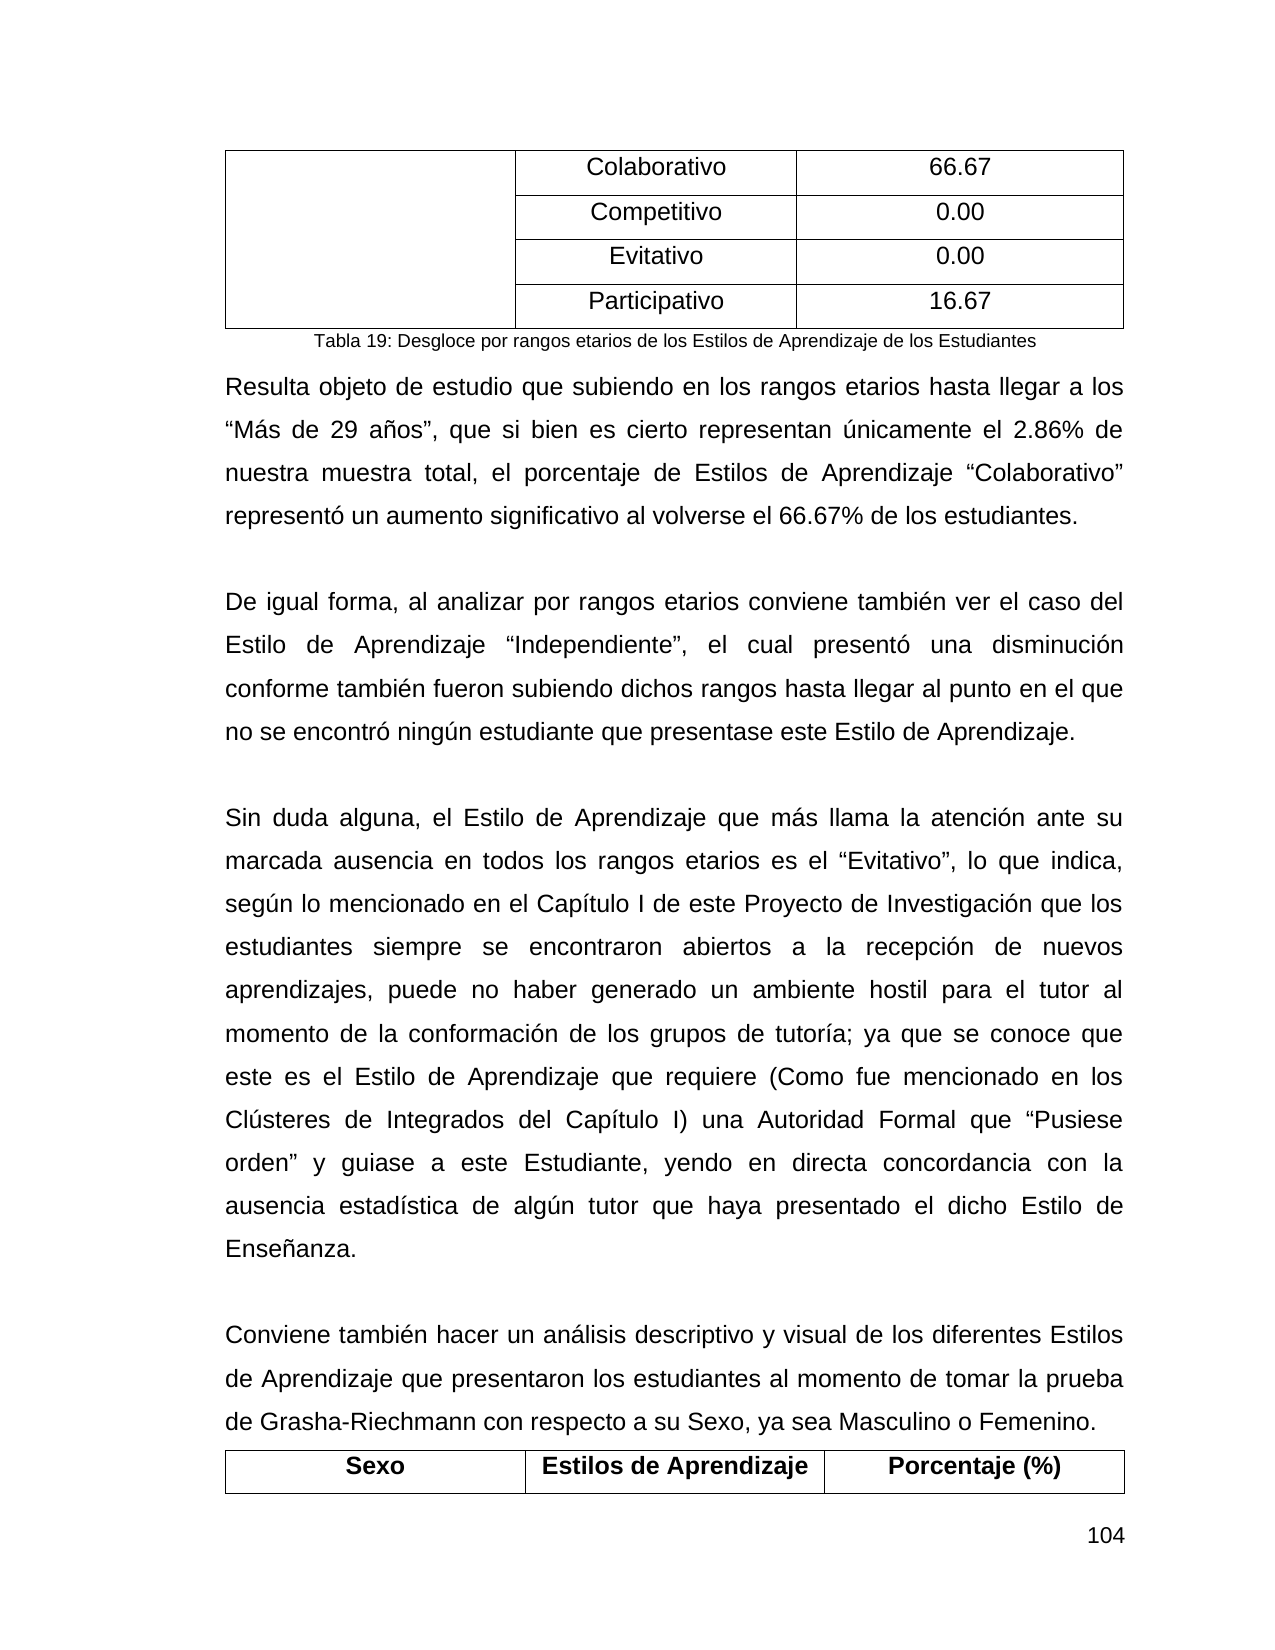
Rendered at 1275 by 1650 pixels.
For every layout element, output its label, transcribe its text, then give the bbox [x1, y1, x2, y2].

text Tabla 19: Desgloce por rangos etarios de los Estilos de Aprendizaje de los Estudiantes [225, 329, 1125, 351]
text De igual forma, al analizar por rangos etarios conviene también ver el caso del Estilo de Aprendizaje “Independiente”, el cual presentó una disminución conforme también fueron subiendo dichos rangos hasta llegar al punto en el que no se encontró ningún estudiante que presentase este Estilo de Aprendizaje. [225, 587, 1125, 746]
table_header Porcentaje (%) [825, 1451, 1124, 1493]
table_cell 0.00 [797, 196, 1123, 239]
text Resulta objeto de estudio que subiendo en los rangos etarios hasta llegar a los “Más de 29 años”, que si bien es cierto representan únicamente el 2.86% de nuestra muestra total, el porcentaje de Estilos de Aprendizaje “Colaborativo” representó un aumento significativo al volverse el 66.67% de los estudiantes. [225, 372, 1125, 530]
table_cell 66.67 [797, 151, 1123, 194]
table_cell Competitivo [516, 196, 796, 239]
table_header Estilos de Aprendizaje [526, 1451, 824, 1493]
table_cell 0.00 [797, 240, 1123, 284]
table_header Sexo [226, 1451, 525, 1493]
table_cell 16.67 [797, 285, 1123, 328]
text Conviene también hacer un análisis descriptivo y visual de los diferentes Estilos de Aprendizaje que presentaron los estudiantes al momento de tomar la prueba de Grasha-Riechmann con respecto a su Sexo, ya sea Masculino o Femenino. [225, 1321, 1125, 1436]
table_cell Colaborativo [516, 151, 796, 194]
text Sin duda alguna, el Estilo de Aprendizaje que más llama la atención ante su marcada ausencia en todos los rangos etarios es el “Evitativo”, lo que indica, según lo mencionado en el Capítulo I de este Proyecto de Investigación que los estudiantes siempre se encontraron abiertos a la recepción de nuevos aprendizajes, puede no haber generado un ambiente hostil para el tutor al momento de la conformación de los grupos de tutoría; ya que se conoce que este es el Estilo de Aprendizaje que requiere (Como fue mencionado en los Clústeres de Integrados del Capítulo I) una Autoridad Formal que “Pusiese orden” y guiase a este Estudiante, yendo en directa concordancia con la ausencia estadística de algún tutor que haya presentado el dicho Estilo de Enseñanza. [225, 803, 1125, 1263]
table_cell Evitativo [516, 240, 796, 284]
table_cell Participativo [516, 285, 796, 328]
